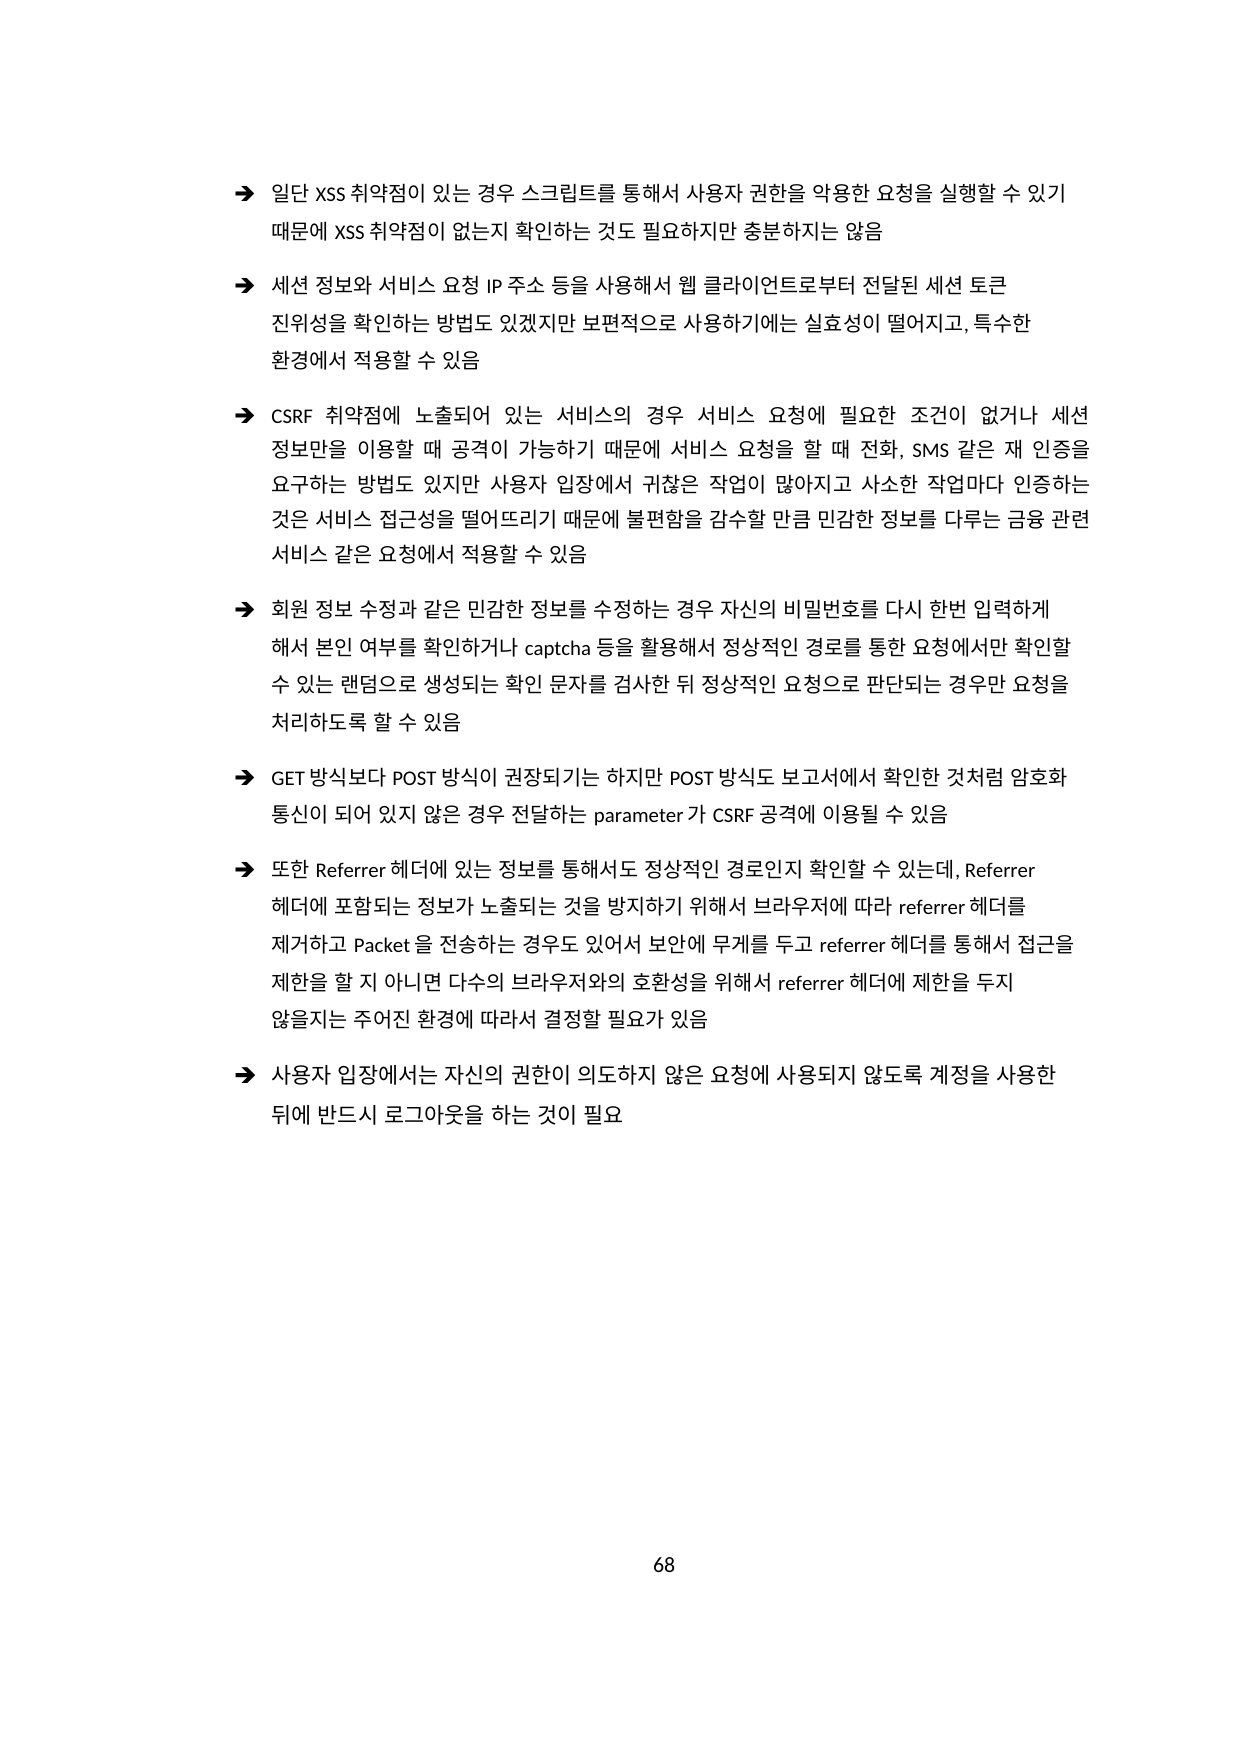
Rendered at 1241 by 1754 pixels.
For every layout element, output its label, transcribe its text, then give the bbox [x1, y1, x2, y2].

list GET 방식보다 POST 방식이 권장되기는 하지만 POST 방식도 보고서에서 확인한 것처럼 암호화 통신이 되어 있지 않은 경우 전달하는 parameter가 CSRF 공격에 이용될 수 있음 [234, 761, 1090, 829]
list 세션 정보와 서비스 요청 IP 주소 등을 사용해서 웹 클라이언트로부터 전달된 세션 토큰 진위성을 확인하는 방법도 있겠지만 보편적으로 사용하기에는 실효성이 떨어지고, 특수한 환경에서 적용할 수 있음 [234, 269, 1090, 375]
list CSRF 취약점에 노출되어 있는 서비스의 경우 서비스 요청에 필요한 조건이 없거나 세션 정보만을 이용할 때 공격이 가능하기 때문에 서비스 요청을 할 때 전화, SMS 같은 재 인증을 요구하는 방법도 있지만 사용자 입장에서 귀찮은 작업이 많아지고 사소한 작업마다 인증하는 것은 서비스 접근성을 떨어뜨리기 때문에 불편함을 감수할 만큼 민감한 정보를 다루는 금융 관련 서비스 같은 요청에서 적용할 수 있음 [234, 399, 1090, 568]
list 또한 Referrer 헤더에 있는 정보를 통해서도 정상적인 경로인지 확인할 수 있는데, Referrer 헤더에 포함되는 정보가 노출되는 것을 방지하기 위해서 브라우저에 따라 referrer헤더를 제거하고 Packet을 전송하는 경우도 있어서 보안에 무게를 두고 referrer 헤더를 통해서 접근을 제한을 할 지 아니면 다수의 브라우저와의 호환성을 위해서 referrer 헤더에 제한을 두지 않을지는 주어진 환경에 따라서 결정할 필요가 있음 [234, 853, 1090, 1034]
list 일단 XSS 취약점이 있는 경우 스크립트를 통해서 사용자 권한을 악용한 요청을 실행할 수 있기 때문에 XSS 취약점이 없는지 확인하는 것도 필요하지만 충분하지는 않음 [234, 177, 1090, 245]
list 사용자 입장에서는 자신의 권한이 의도하지 않은 요청에 사용되지 않도록 계정을 사용한 뒤에 반드시 로그아웃을 하는 것이 필요 [234, 1058, 1090, 1129]
list 회원 정보 수정과 같은 민감한 정보를 수정하는 경우 자신의 비밀번호를 다시 한번 입력하게 해서 본인 여부를 확인하거나 captcha 등을 활용해서 정상적인 경로를 통한 요청에서만 확인할 수 있는 랜덤으로 생성되는 확인 문자를 검사한 뒤 정상적인 요청으로 판단되는 경우만 요청을 처리하도록 할 수 있음 [234, 593, 1090, 737]
